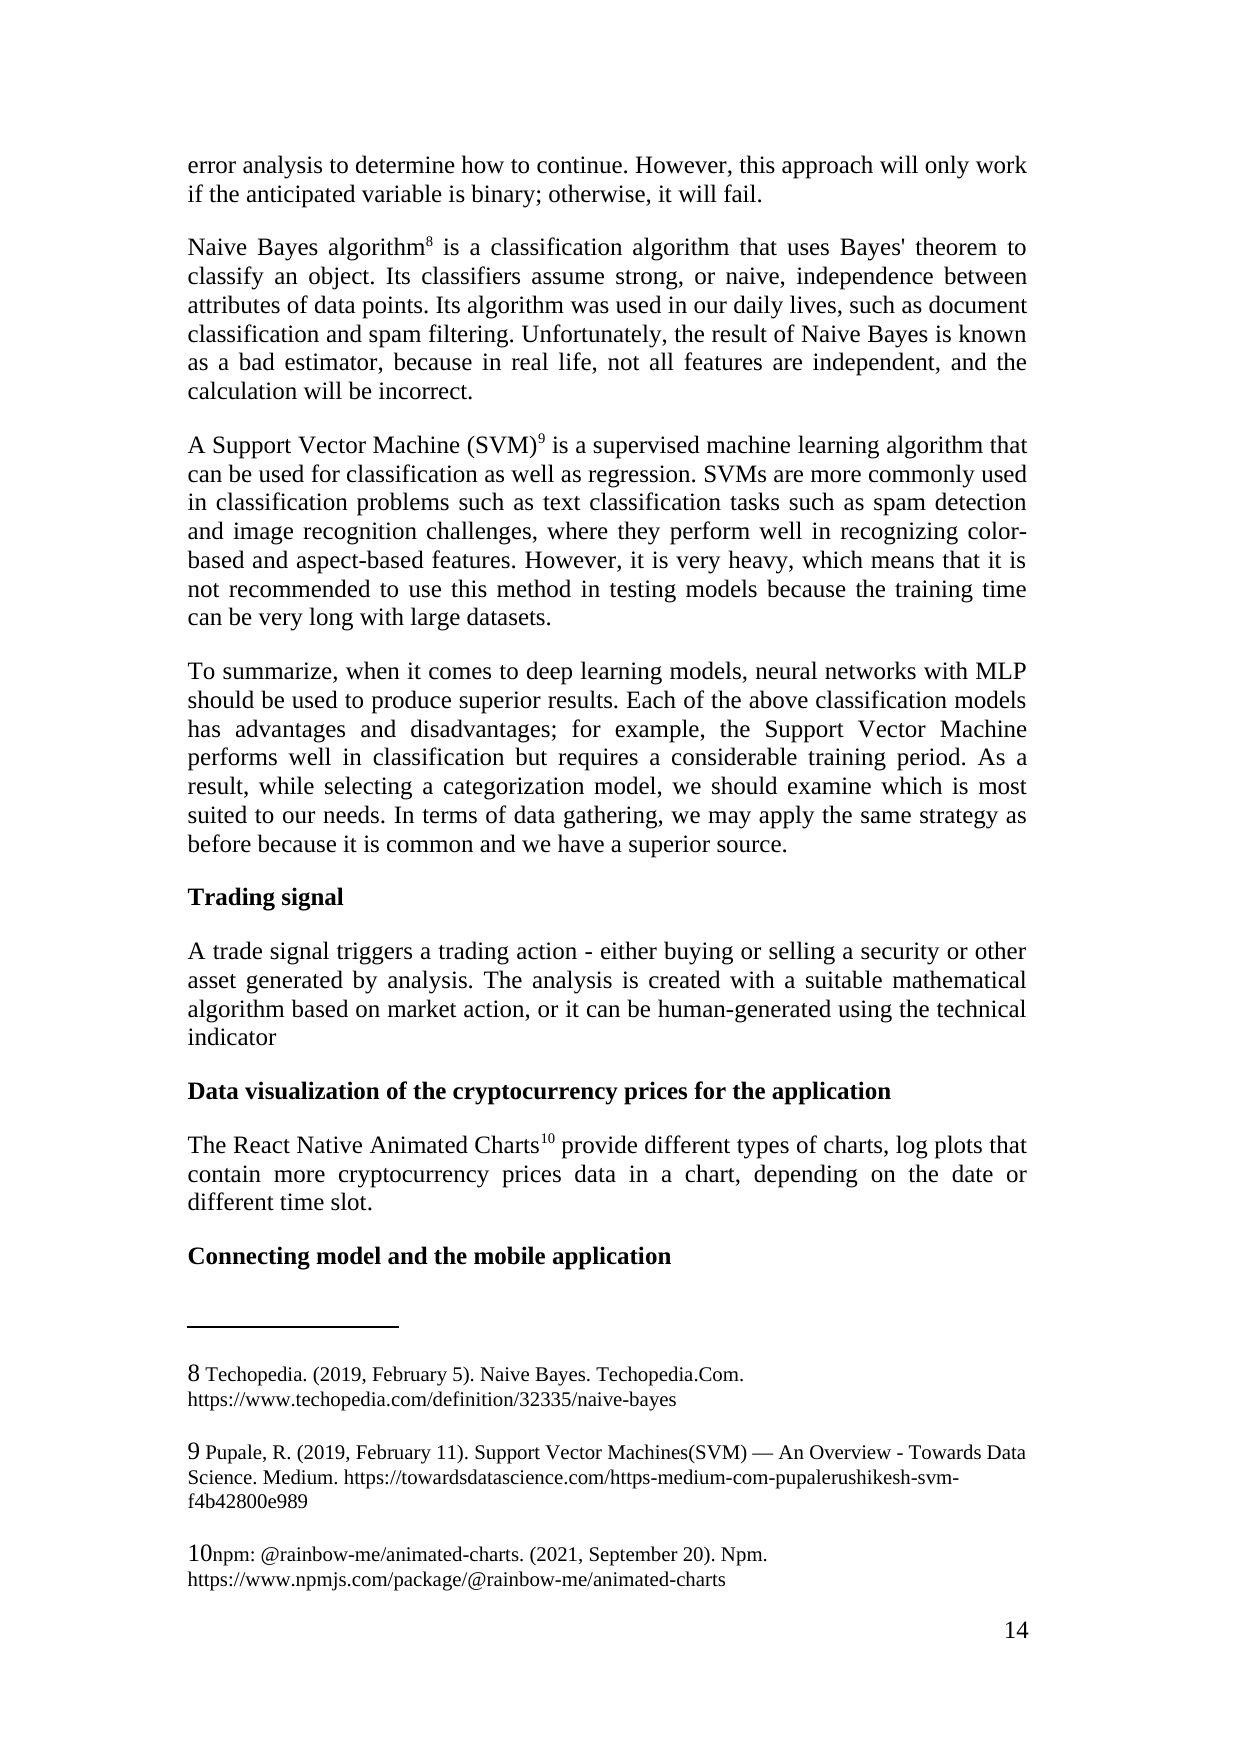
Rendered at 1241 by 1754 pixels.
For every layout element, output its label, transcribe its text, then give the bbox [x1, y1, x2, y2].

text A trade signal triggers a trading action - either buying or selling a security or other asset generated by analysis. The analysis is created with a suitable mathematical algorithm based on market action, or it can be human-generated using the technical indicator [187, 936, 1028, 1051]
text A Support Vector Machine (SVM) is a supervised machine learning algorithm that can be used for classification as well as regression. SVMs are more commonly used in classification problems such as text classification tasks such as spam detection and image recognition challenges, where they perform well in recognizing color-based and aspect-based features. However, it is very heavy, which means that it is not recommended to use this method in testing models because the training time can be very long with large datasets. [187, 430, 1028, 631]
text Logistic Regression[15] is a machine learning classification technique that may be used to describe the probability of the likely outcomes of a particular experiment. It is straightforward and easy to comprehend since it can indicate the effect of multiple independent factors on a single result variable, allowing us to swiftly do error analysis to determine how to continue. However, this approach will only work if the anticipated variable is binary; otherwise, it will fail. [187, 150, 1028, 207]
text The React Native Animated Charts provide different types of charts, log plots that contain more cryptocurrency prices data in a chart, depending on the date or different time slot. [187, 1130, 1028, 1216]
text Trading signal [187, 882, 1028, 911]
text Naive Bayes algorithm is a classification algorithm that uses Bayes' theorem to classify an object. Its classifiers assume strong, or naive, independence between attributes of data points. Its algorithm was used in our daily lives, such as document classification and spam filtering. Unfortunately, the result of Naive Bayes is known as a bad estimator, because in real life, not all features are independent, and the calculation will be incorrect. [187, 232, 1028, 405]
text To summarize, when it comes to deep learning models, neural networks with MLP should be used to produce superior results. Each of the above classification models has advantages and disadvantages; for example, the Support Vector Machine performs well in classification but requires a considerable training period. As a result, while selecting a categorization model, we should examine which is most suited to our needs. In terms of data gathering, we may apply the same strategy as before because it is common and we have a superior source. [187, 656, 1028, 857]
text Data visualization of the cryptocurrency prices for the application [187, 1076, 1028, 1105]
text Connecting model and the mobile application [187, 1241, 1028, 1270]
